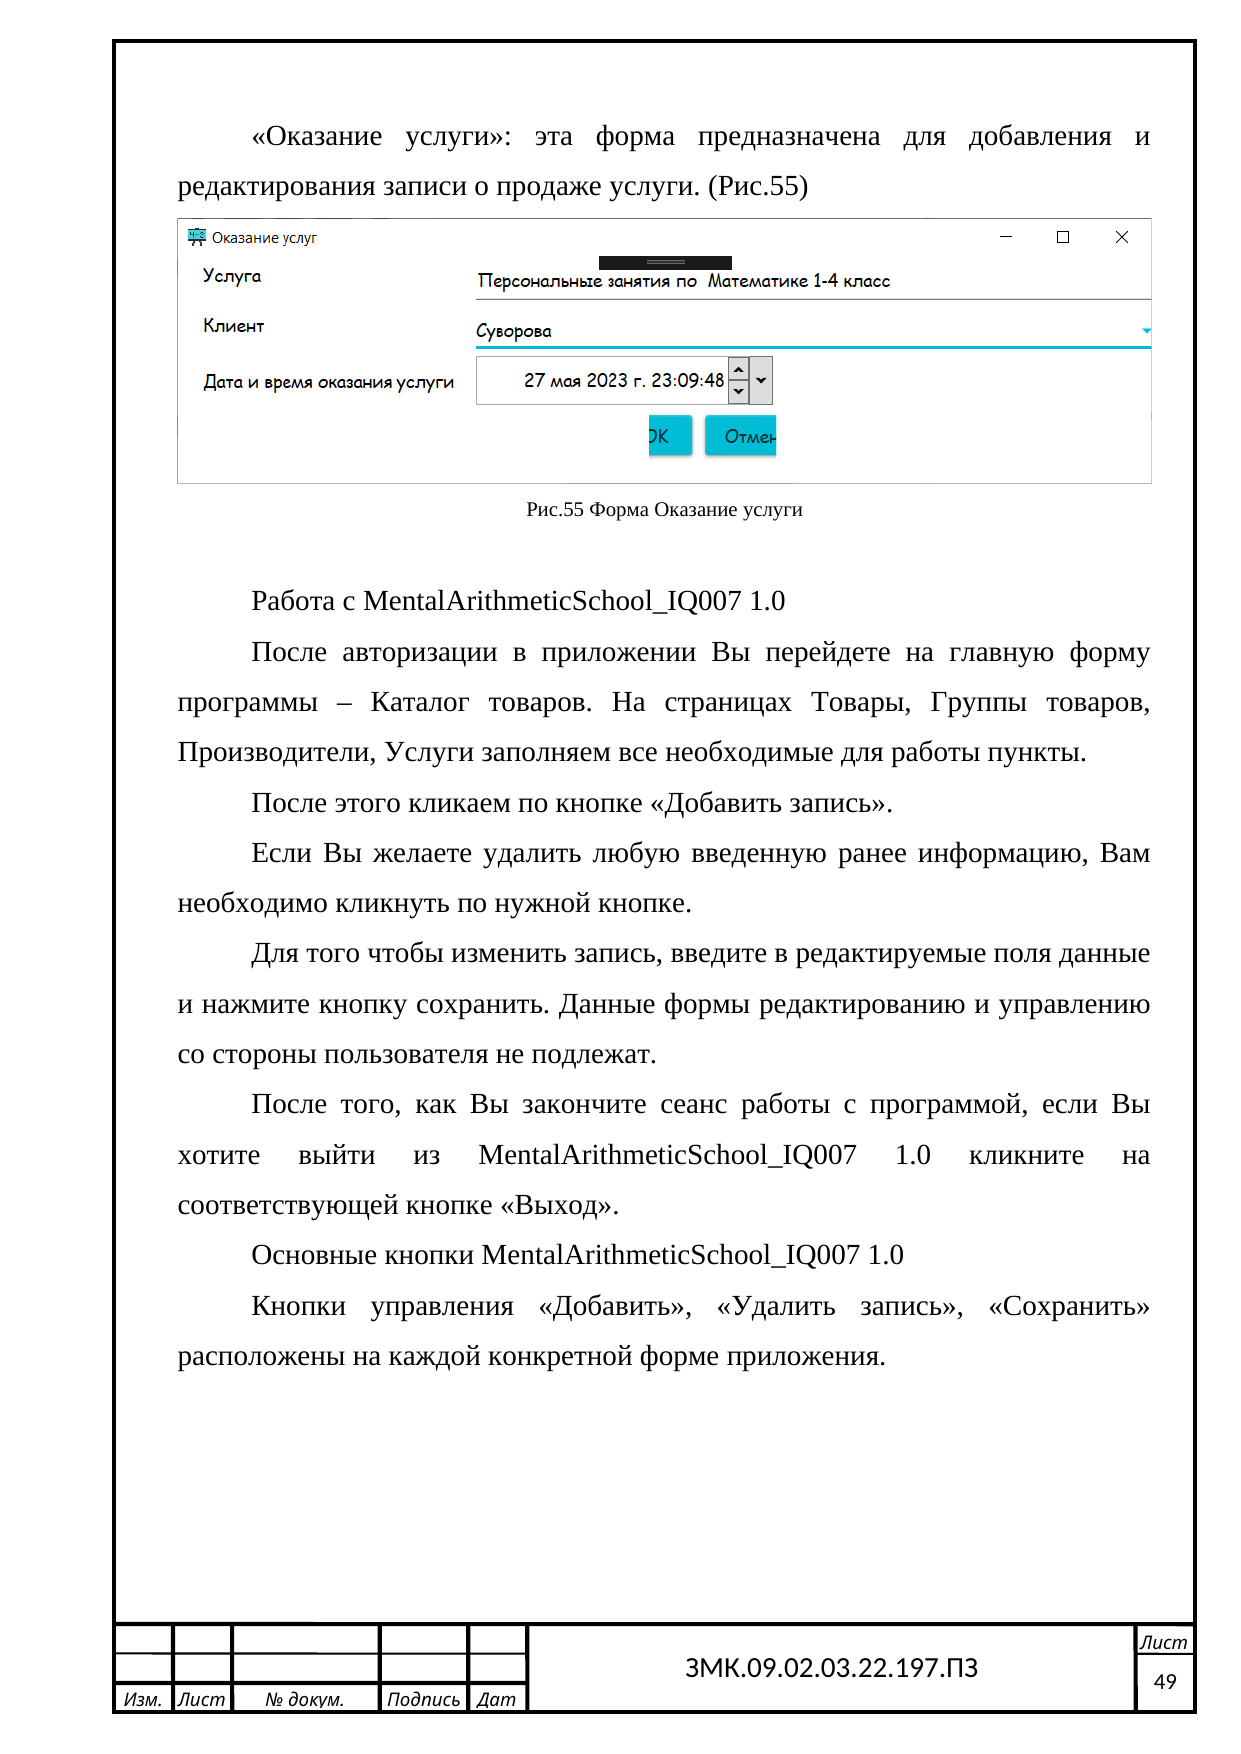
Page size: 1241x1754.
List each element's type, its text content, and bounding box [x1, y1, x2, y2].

text После этого кликаем по кнопке «Добавить запись». [177, 785, 1152, 818]
text Работа с MentalArithmeticSchool_IQ007 1.0 [177, 583, 1152, 617]
text Кнопки управления «Добавить», «Удалить запись», «Сохранить» расположены на каждой конкретной форме приложения. [177, 1288, 1152, 1372]
text «Оказание услуги»: эта форма предназначена для добавления и редактирования записи о продаже услуги. (Рис.55) [177, 118, 1152, 202]
picture [177, 218, 1152, 484]
text Если Вы желаете удалить любую введенную ранее информацию, Вам необходимо кликнуть по нужной кнопке. [177, 835, 1152, 919]
text Для того чтобы изменить запись, введите в редактируемые поля данные и нажмите кнопку сохранить. Данные формы редактированию и управлению со стороны пользователя не подлежат. [177, 936, 1152, 1070]
text После того, как Вы закончите сеанс работы с программой, если Вы хотите выйти из MentalArithmeticSchool_IQ007 1.0 кликните на соответствующей кнопке «Выход». [177, 1087, 1152, 1221]
text Рис.55 Форма Оказание услуги [177, 497, 1152, 521]
text После авторизации в приложении Вы перейдете на главную форму программы – Каталог товаров. На страницах Товары, Группы товаров, Производители, Услуги заполняем все необходимые для работы пункты. [177, 634, 1152, 768]
text Основные кнопки MentalArithmeticSchool_IQ007 1.0 [177, 1237, 1152, 1271]
